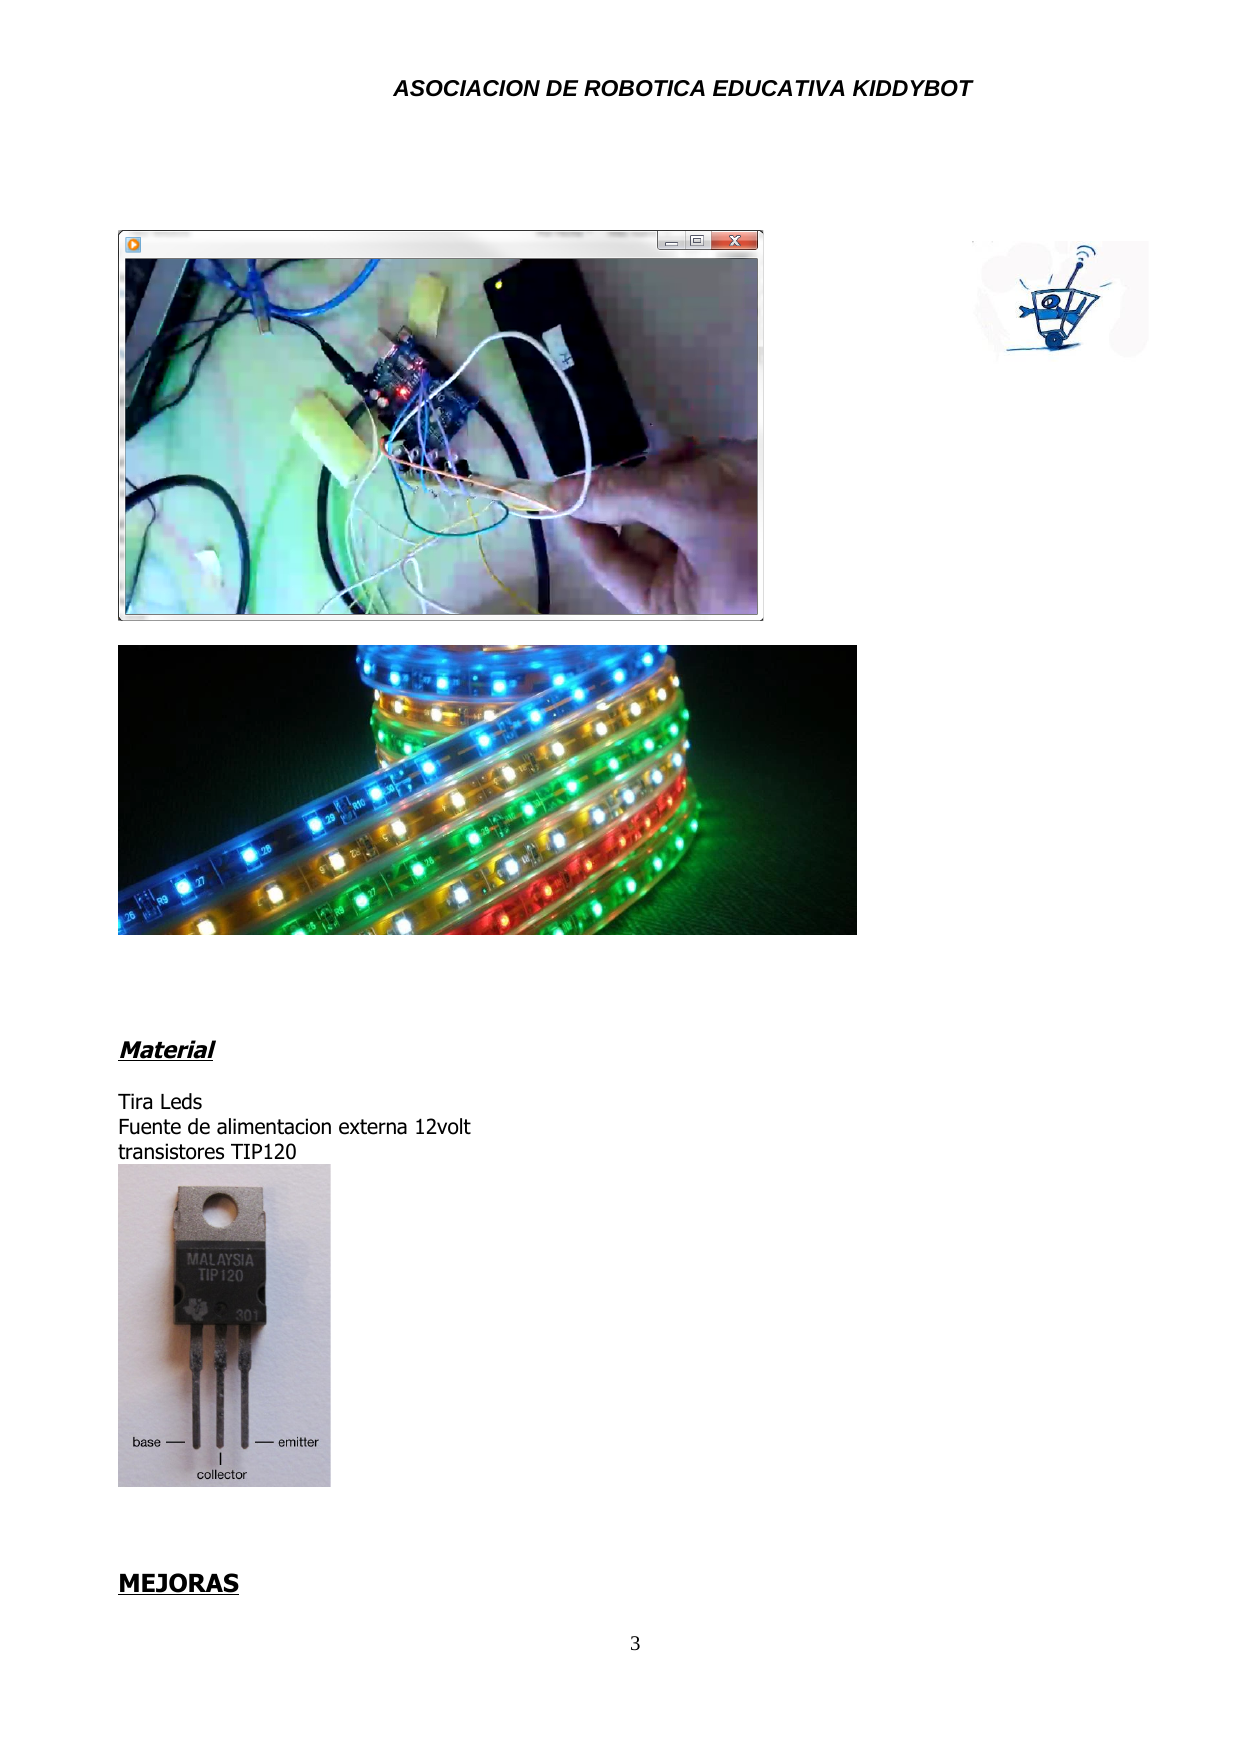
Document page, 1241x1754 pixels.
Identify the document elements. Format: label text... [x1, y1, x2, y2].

text transistores TIP120 [118, 1139, 1152, 1164]
text Material [118, 1036, 1152, 1063]
picture [118, 230, 764, 621]
picture [972, 241, 1149, 368]
picture [118, 645, 857, 935]
text MEJORAS [118, 1567, 1152, 1598]
picture [118, 1164, 331, 1487]
text Tira Leds [118, 1088, 1152, 1114]
text Fuente de alimentacion externa 12volt [118, 1114, 1152, 1139]
